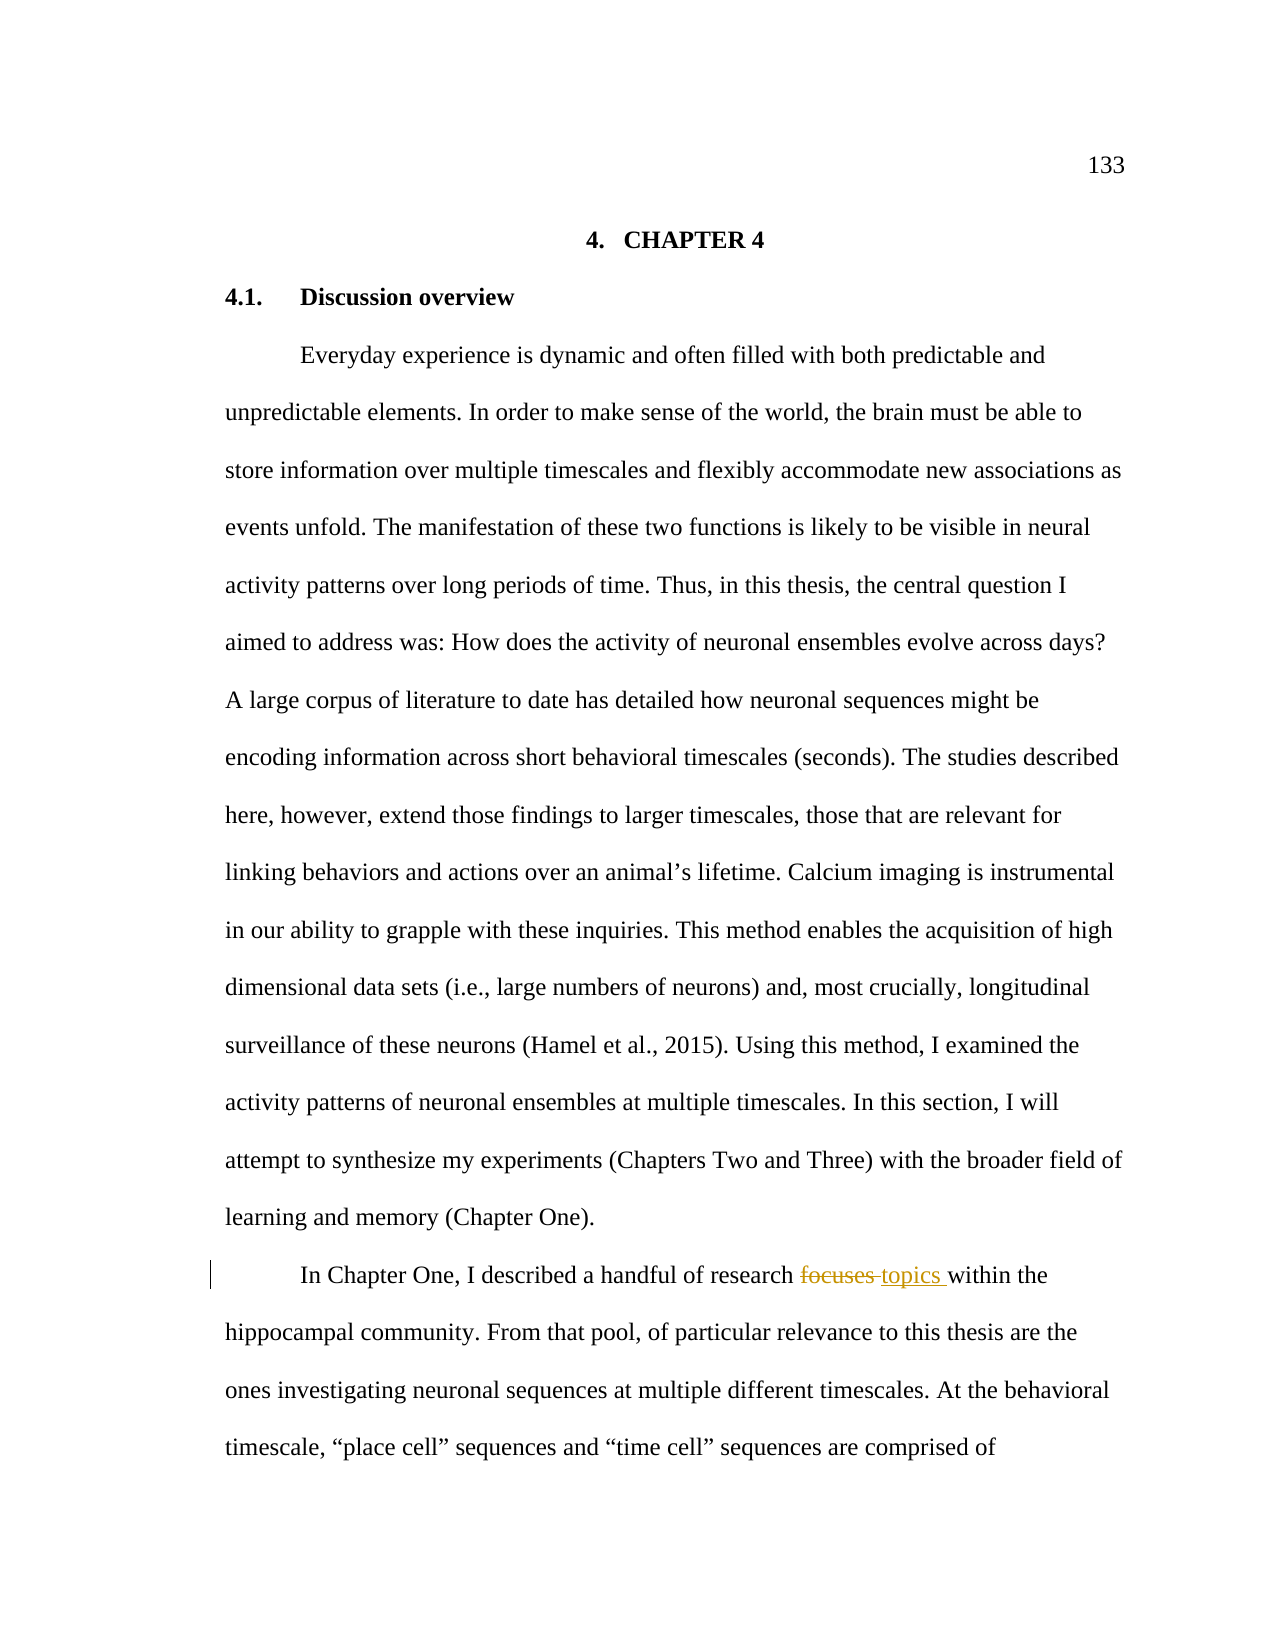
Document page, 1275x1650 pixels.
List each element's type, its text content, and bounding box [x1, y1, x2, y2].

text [225, 1260, 1125, 1461]
subtitle CHAPTER 4 [225, 225, 1125, 254]
text Everyday experience is dynamic and often filled with both predictable and unpredictable elements. In order to make sense of the world, the brain must be able to store information over multiple timescales and flexibly accommodate new associations as events unfold. The manifestation of these two functions is likely to be visible in neural activity patterns over long periods of time. Thus, in this thesis, the central question I aimed to address was: How does the activity of neuronal ensembles evolve across days? A large corpus of literature to date has detailed how neuronal sequences might be encoding information across short behavioral timescales (seconds). The studies described here, however, extend those findings to larger timescales, those that are relevant for linking behaviors and actions over an animal’s lifetime. Calcium imaging is instrumental in our ability to grapple with these inquiries. This method enables the acquisition of high dimensional data sets (i.e., large numbers of neurons) and, most crucially, longitudinal surveillance of these neurons (Hamel et al., 2015). Using this method, I examined the activity patterns of neuronal ensembles at multiple timescales. In this section, I will attempt to synthesize my experiments (Chapters Two and Three) with the broader field of learning and memory (Chapter One). [225, 340, 1125, 1231]
subtitle Discussion overview [225, 282, 1125, 311]
